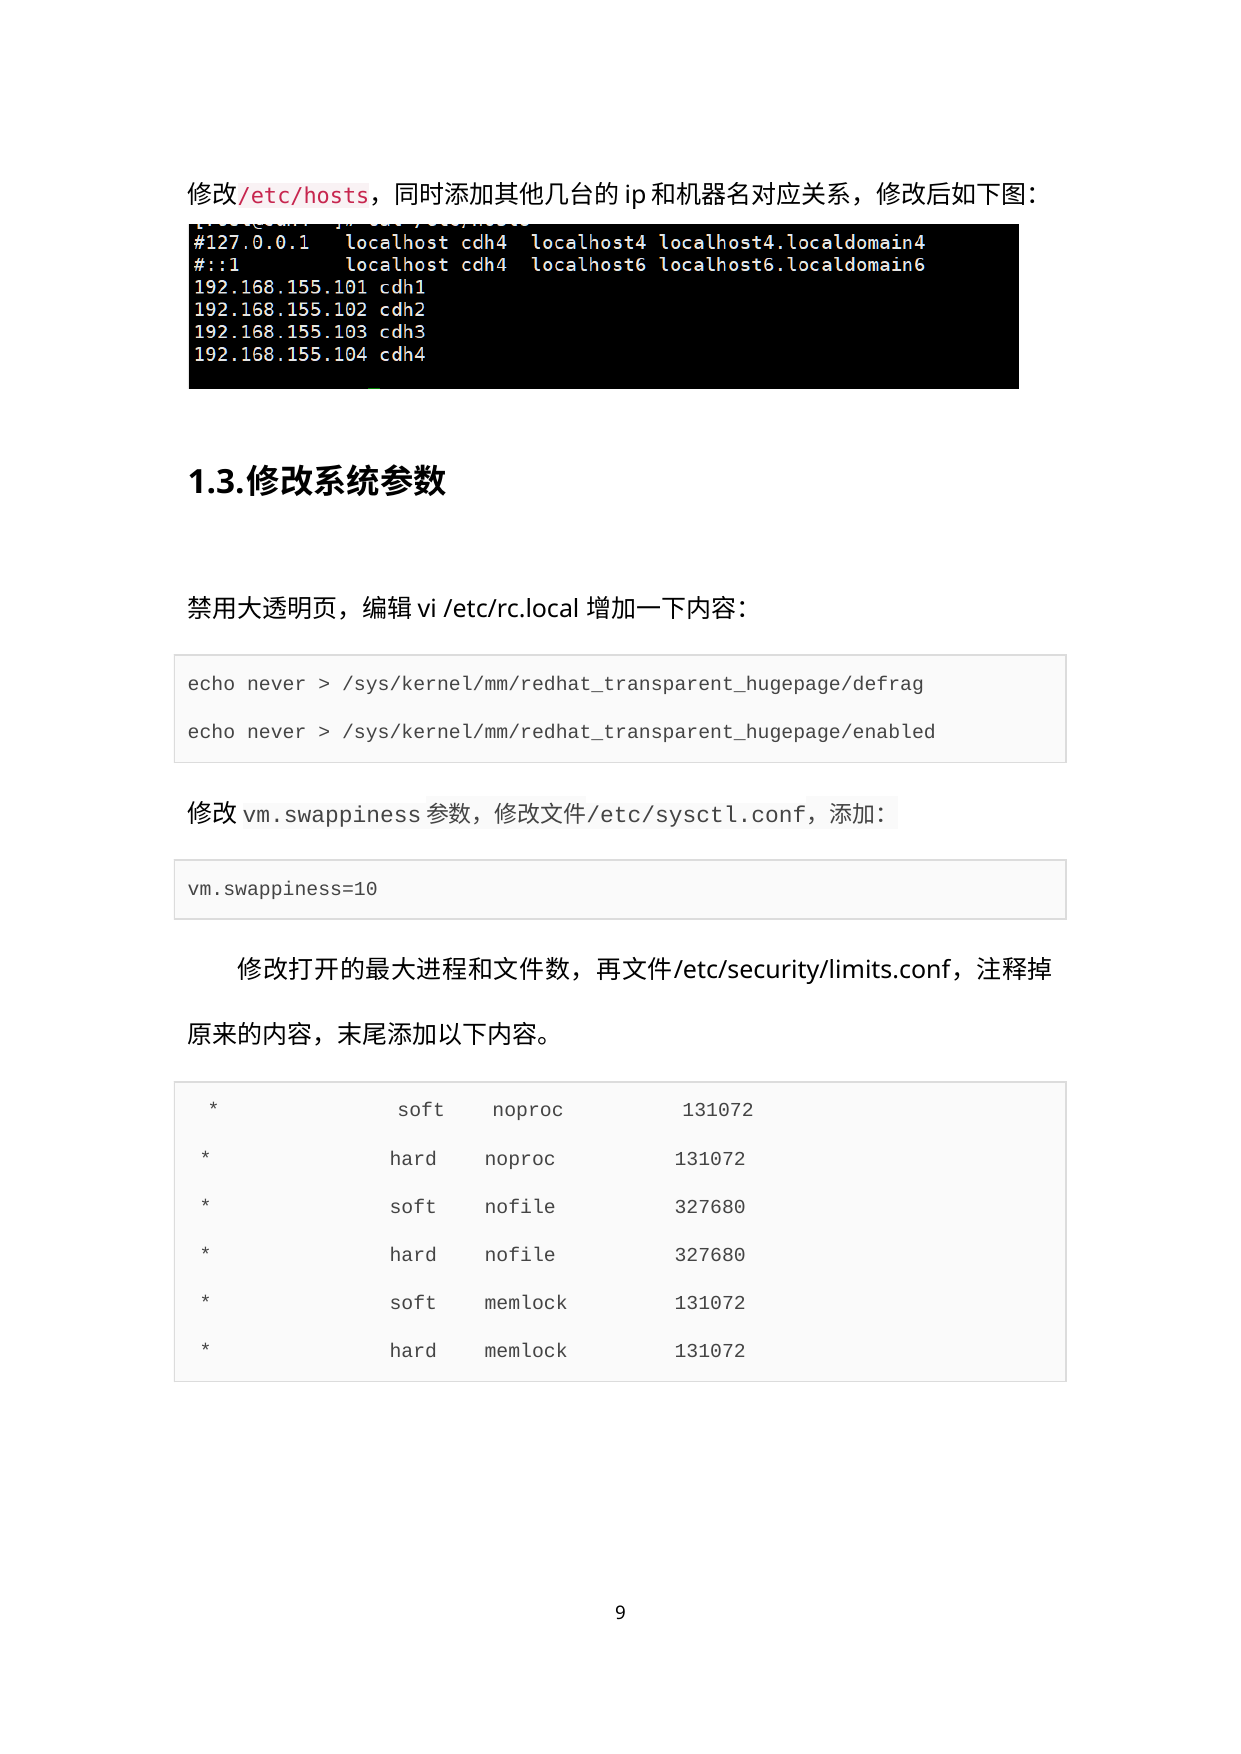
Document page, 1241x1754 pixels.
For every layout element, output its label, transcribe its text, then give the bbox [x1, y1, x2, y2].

subtitle 修改系统参数 [187, 447, 1053, 512]
text * hard memlock 131072 [175, 1322, 1065, 1381]
text 修改vm.swappiness参数，修改文件/etc/sysctl.conf，添加： [187, 779, 1053, 844]
text * soft nofile 327680 [175, 1177, 1065, 1224]
text echo never > /sys/kernel/mm/redhat_transparent_hugepage/defrag [175, 656, 1065, 701]
text * soft noproc 131072 [175, 1083, 1065, 1128]
text 禁用大透明页，编辑vi /etc/rc.local 增加一下内容： [187, 574, 1053, 639]
text vm.swappiness=10 [175, 861, 1065, 918]
text 修改/etc/hosts，同时添加其他几台的ip和机器名对应关系，修改后如下图： [187, 160, 1053, 225]
text * soft memlock 131072 [175, 1274, 1065, 1320]
text echo never > /sys/kernel/mm/redhat_transparent_hugepage/enabled [175, 702, 1065, 762]
text * hard nofile 327680 [175, 1226, 1065, 1272]
text * hard noproc 131072 [175, 1129, 1065, 1176]
text 修改打开的最大进程和文件数，再文件/etc/security/limits.conf，注释掉原来的内容，末尾添加以下内容。 [187, 936, 1053, 1066]
picture [187, 224, 1019, 389]
